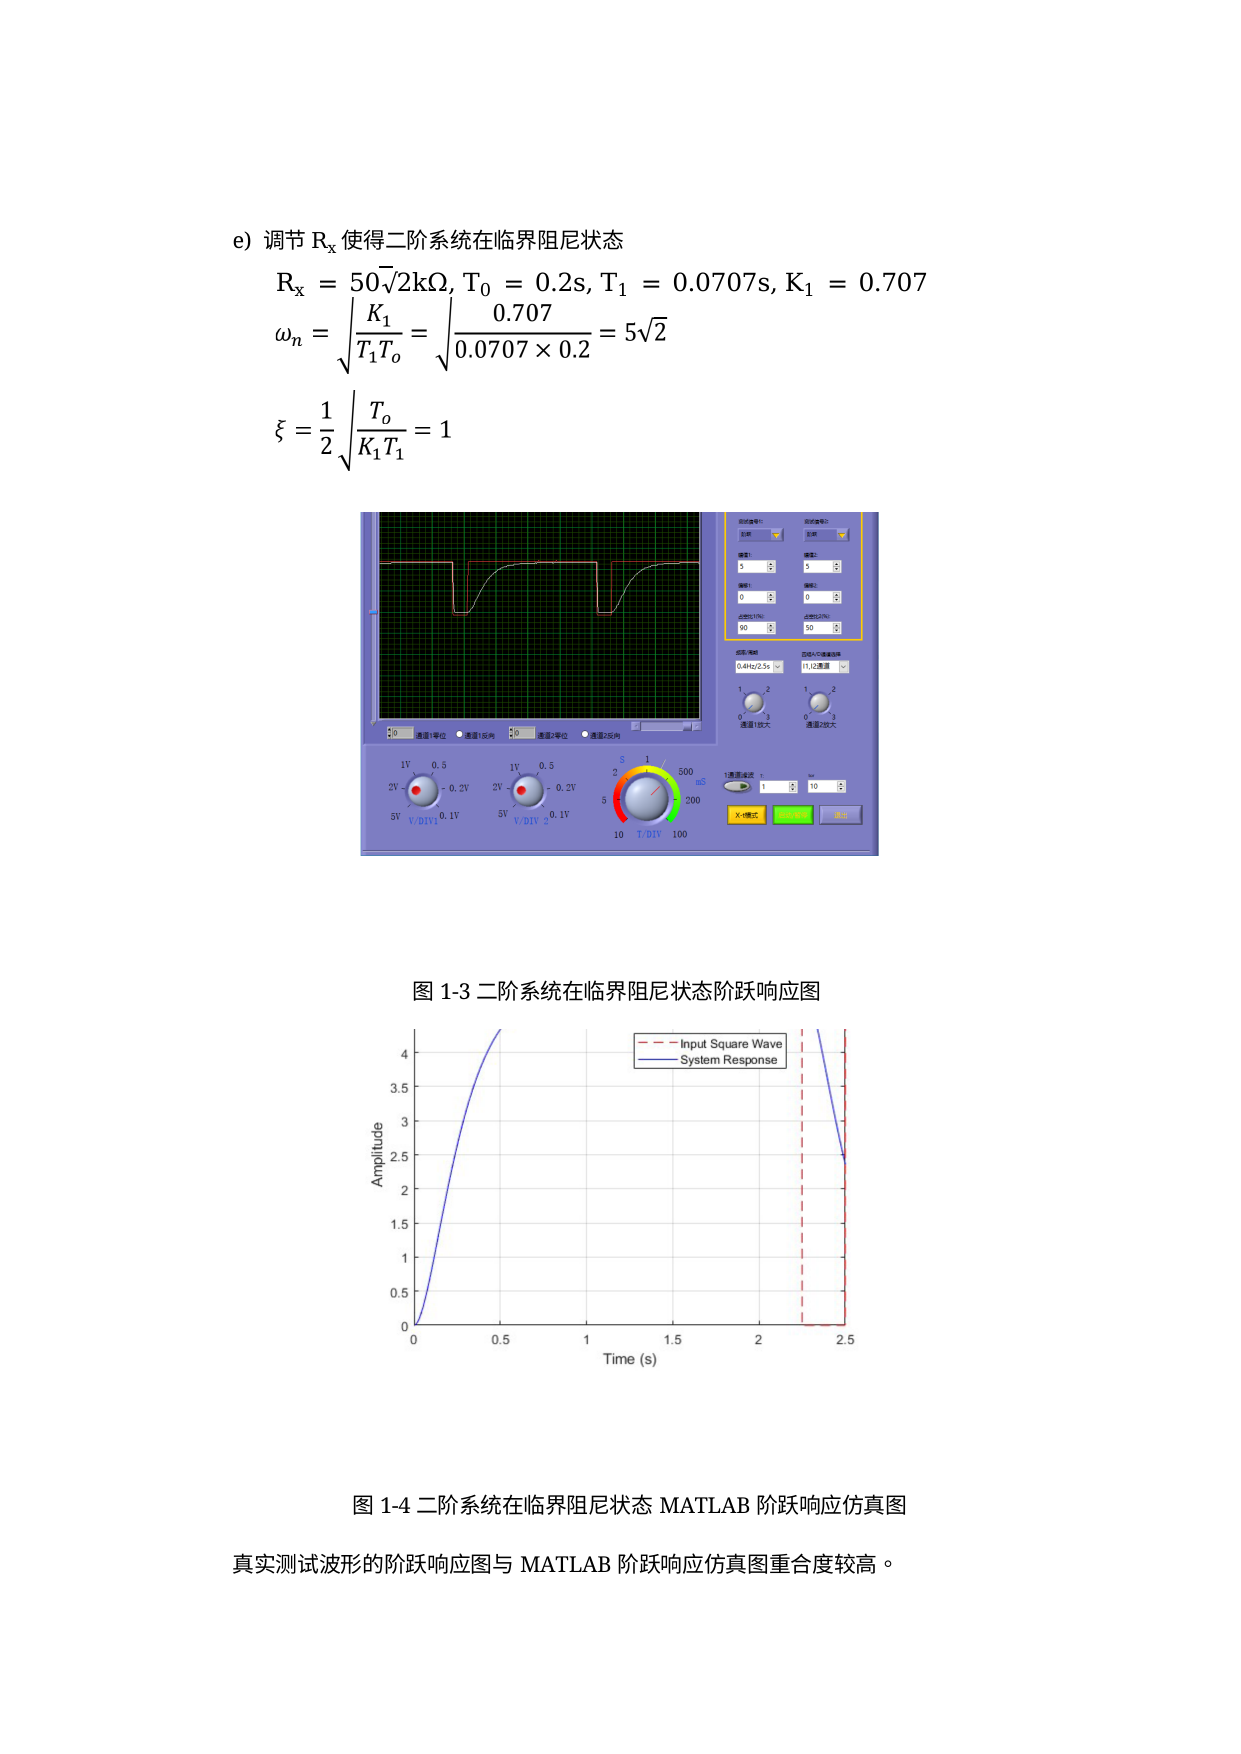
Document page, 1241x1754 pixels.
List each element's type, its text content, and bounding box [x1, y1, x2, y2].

picture [360, 512, 879, 856]
text Rx = 50√2kΩ, T0 = 0.2s, T1 = 0.0707s, K1 = 0.707 [276, 265, 1054, 297]
text e) 调节Rx 使得二阶系统在临界阻尼状态 [232, 226, 1054, 254]
text 图 1-3 二阶系统在临界阻尼状态阶跃响应图 [412, 977, 1054, 1004]
picture [341, 1029, 898, 1371]
picture [275, 297, 668, 374]
text 图 1-4 二阶系统在临界阻尼状态 MATLAB 阶跃响应仿真图 [352, 1491, 1054, 1518]
picture [275, 390, 453, 471]
